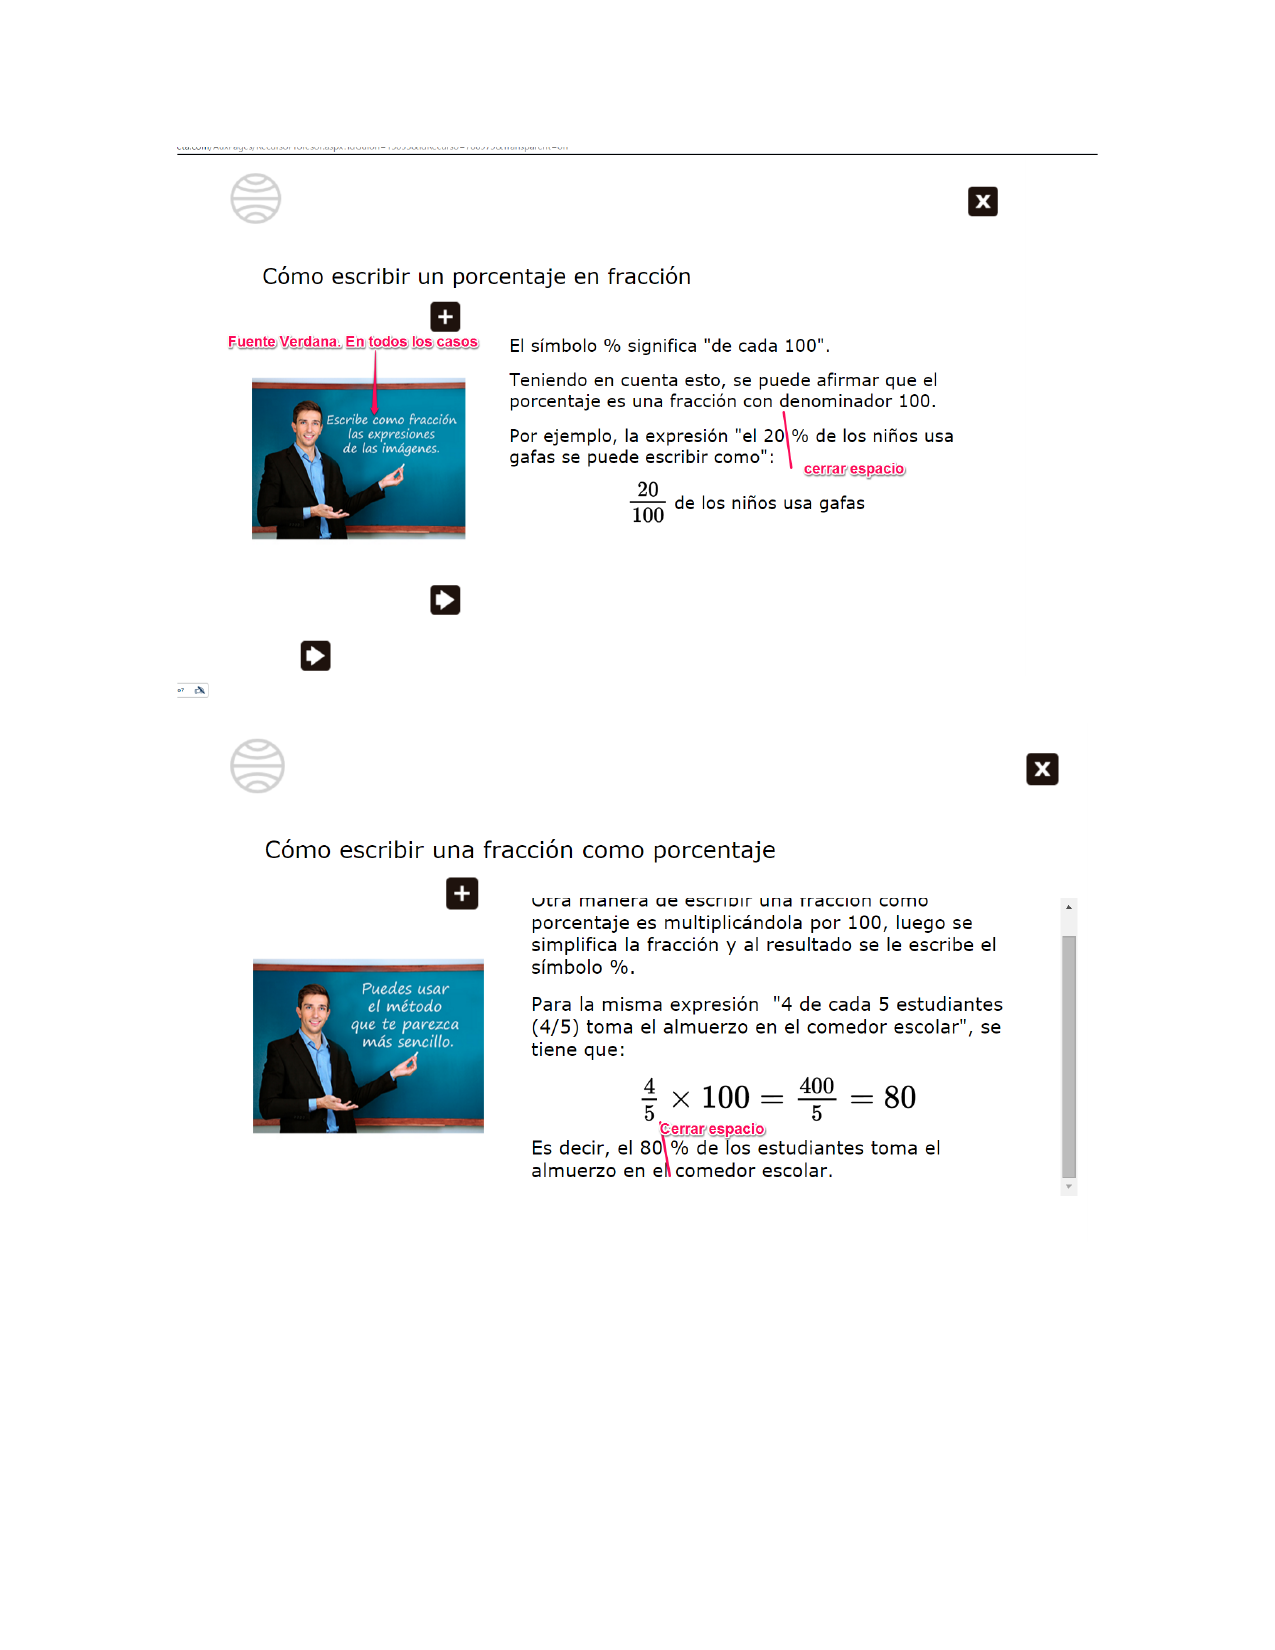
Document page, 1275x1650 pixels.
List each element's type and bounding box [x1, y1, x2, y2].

picture [177, 147, 1098, 705]
picture [177, 723, 1098, 1242]
